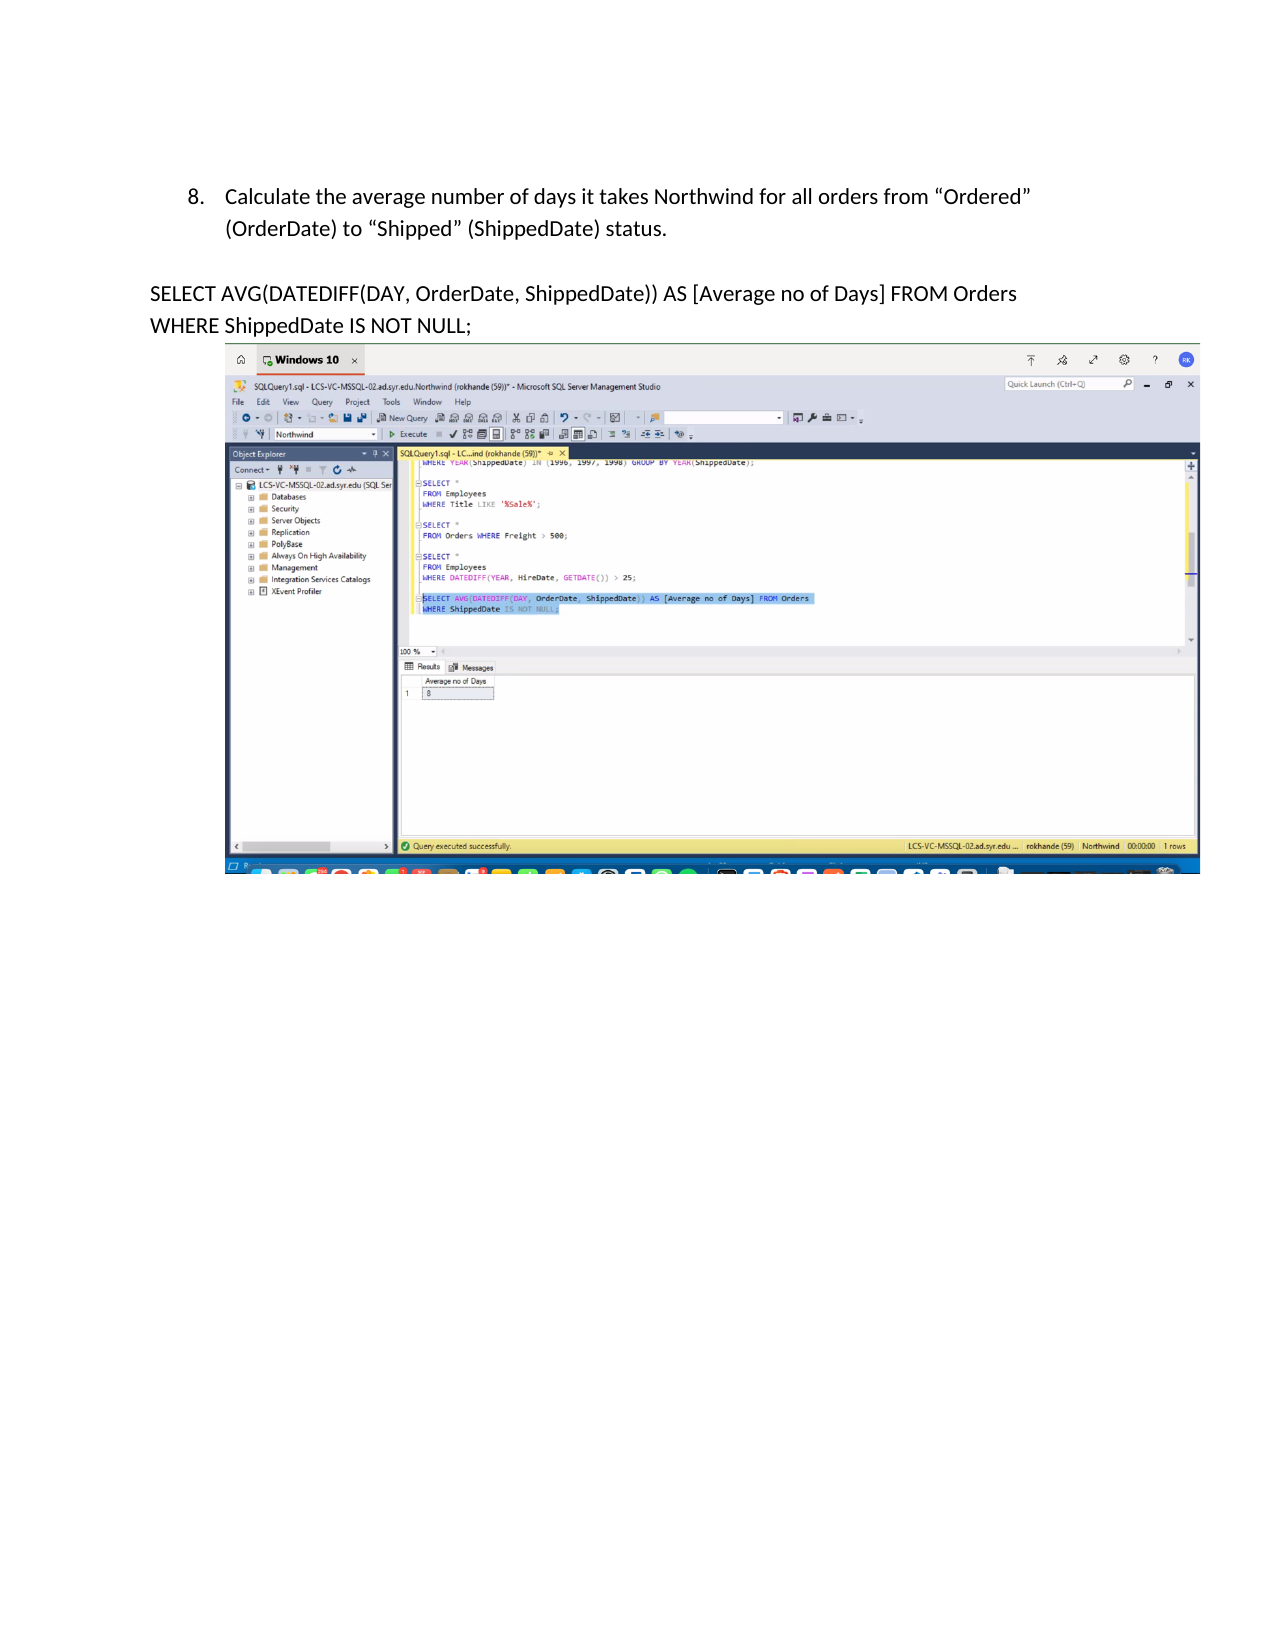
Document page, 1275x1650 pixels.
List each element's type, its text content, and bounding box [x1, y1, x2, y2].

list Calculate the average number of days it takes Northwind for all orders from “Ordered” (OrderDate) to “Shipped” (ShippedDate) status. [187, 182, 1125, 242]
text WHERE ShippedDate IS NOT NULL; [150, 311, 1125, 339]
text SELECT AVG(DATEDIFF(DAY, OrderDate, ShippedDate)) AS [Average no of Days] FROM Orders [150, 279, 1125, 307]
picture [225, 343, 1200, 874]
